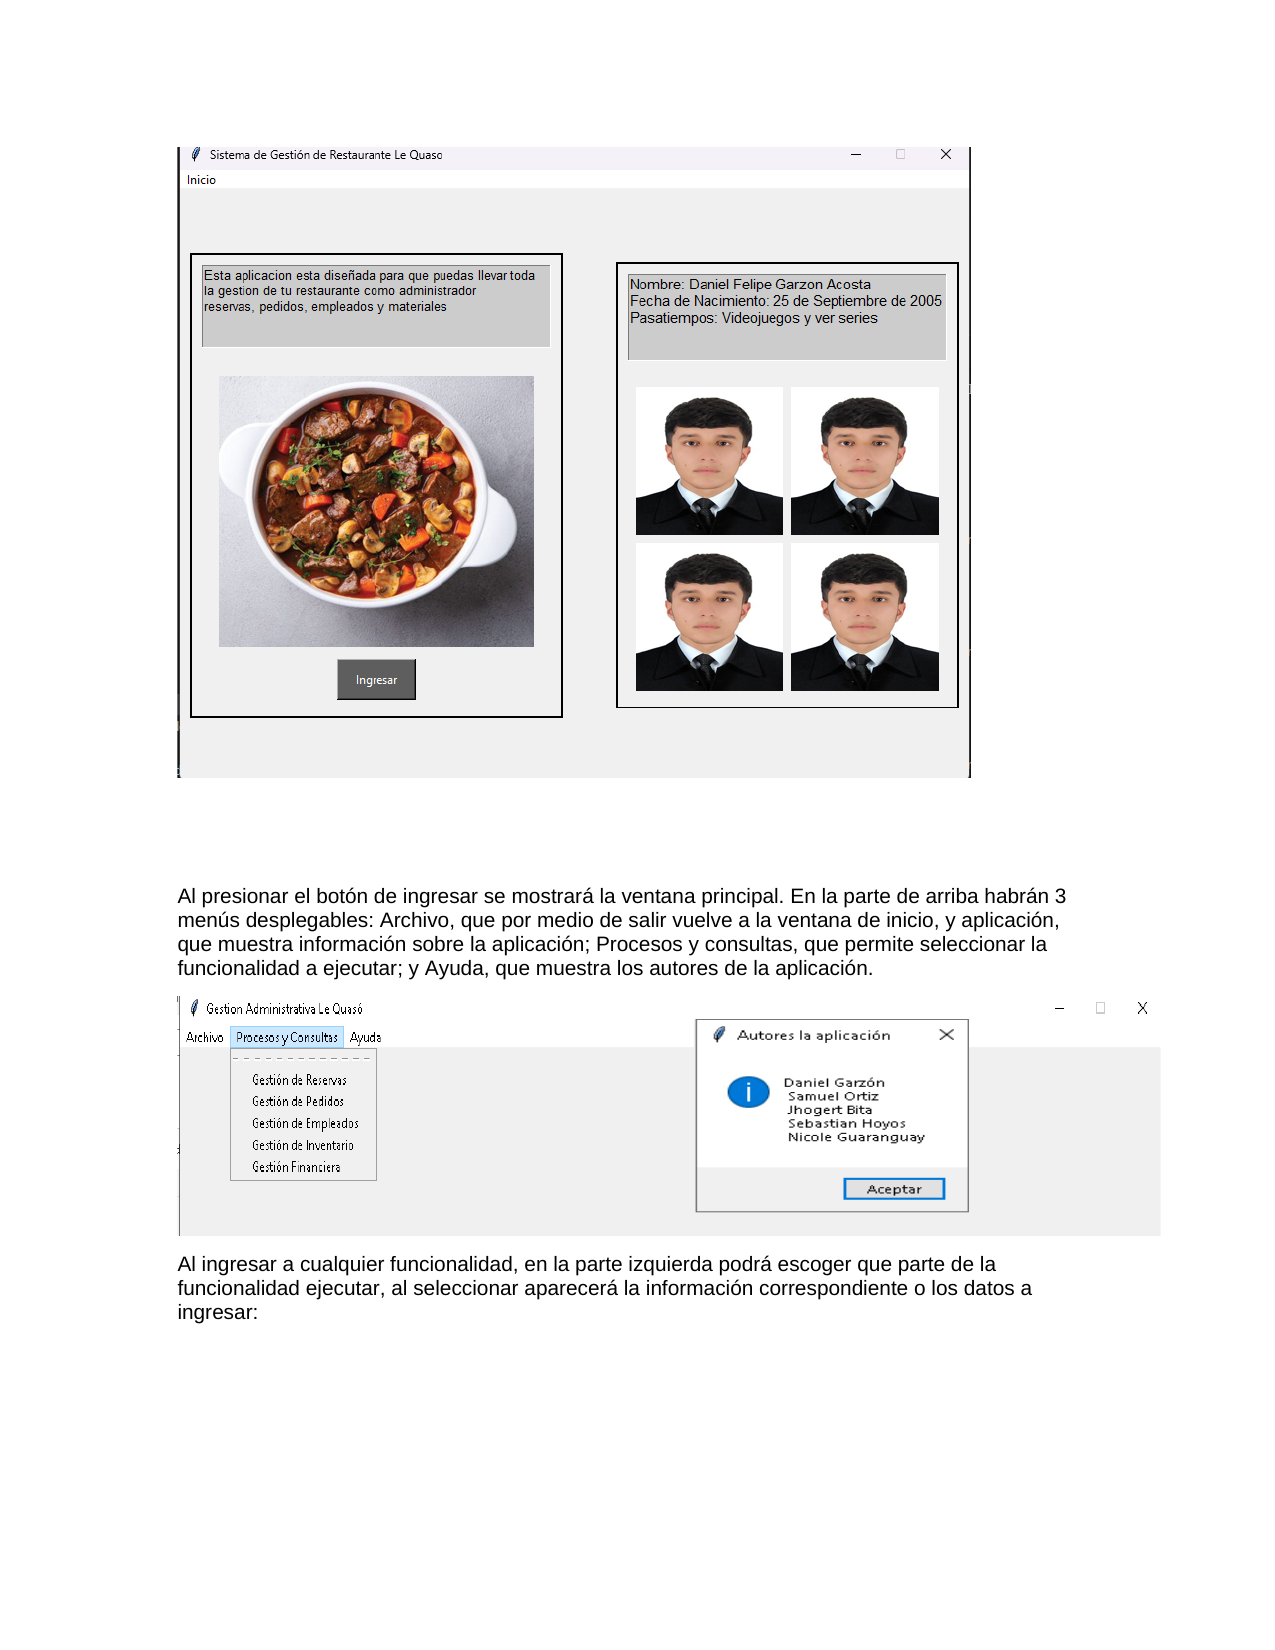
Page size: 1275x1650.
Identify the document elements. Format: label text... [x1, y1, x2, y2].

picture [177, 147, 971, 778]
text Al presionar el botón de ingresar se mostrará la ventana principal. En la parte de arriba habrán 3 menús desplegables: Archivo, que por medio de salir vuelve a la ventana de inicio, y aplicación, que muestra información sobre la aplicación; Procesos y consultas, que permite seleccionar la funcionalidad a ejecutar; y Ayuda, que muestra los autores de la aplicación. [177, 884, 1098, 980]
picture [177, 996, 1161, 1236]
text Al ingresar a cualquier funcionalidad, en la parte izquierda podrá escoger que parte de la funcionalidad ejecutar, al seleccionar aparecerá la información correspondiente o los datos a ingresar: [177, 1252, 1098, 1324]
